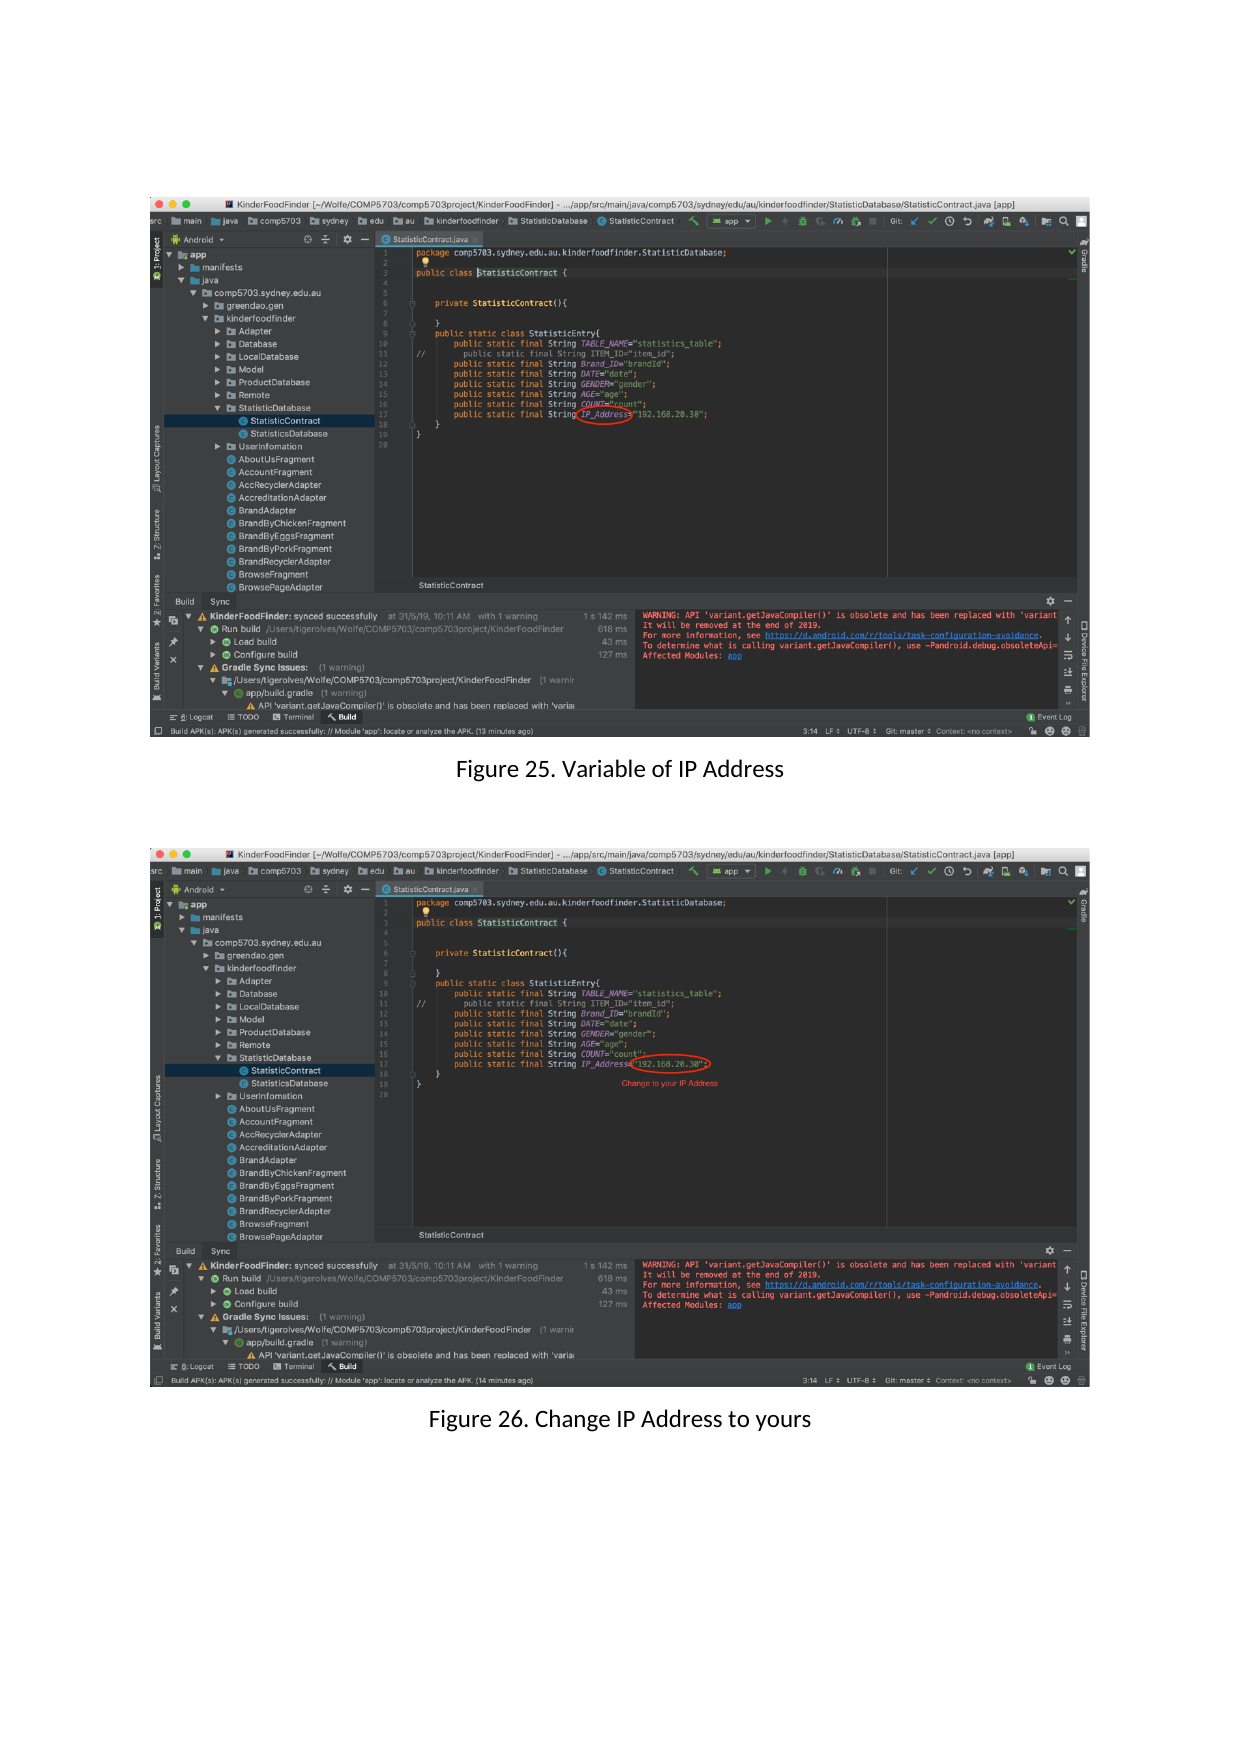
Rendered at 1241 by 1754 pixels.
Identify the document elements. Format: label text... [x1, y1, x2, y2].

picture [150, 197, 1090, 737]
picture [150, 848, 1090, 1387]
text Figure 26. Change IP Address to yours [150, 1403, 1090, 1434]
text Figure 25. Variable of IP Address [150, 753, 1090, 783]
